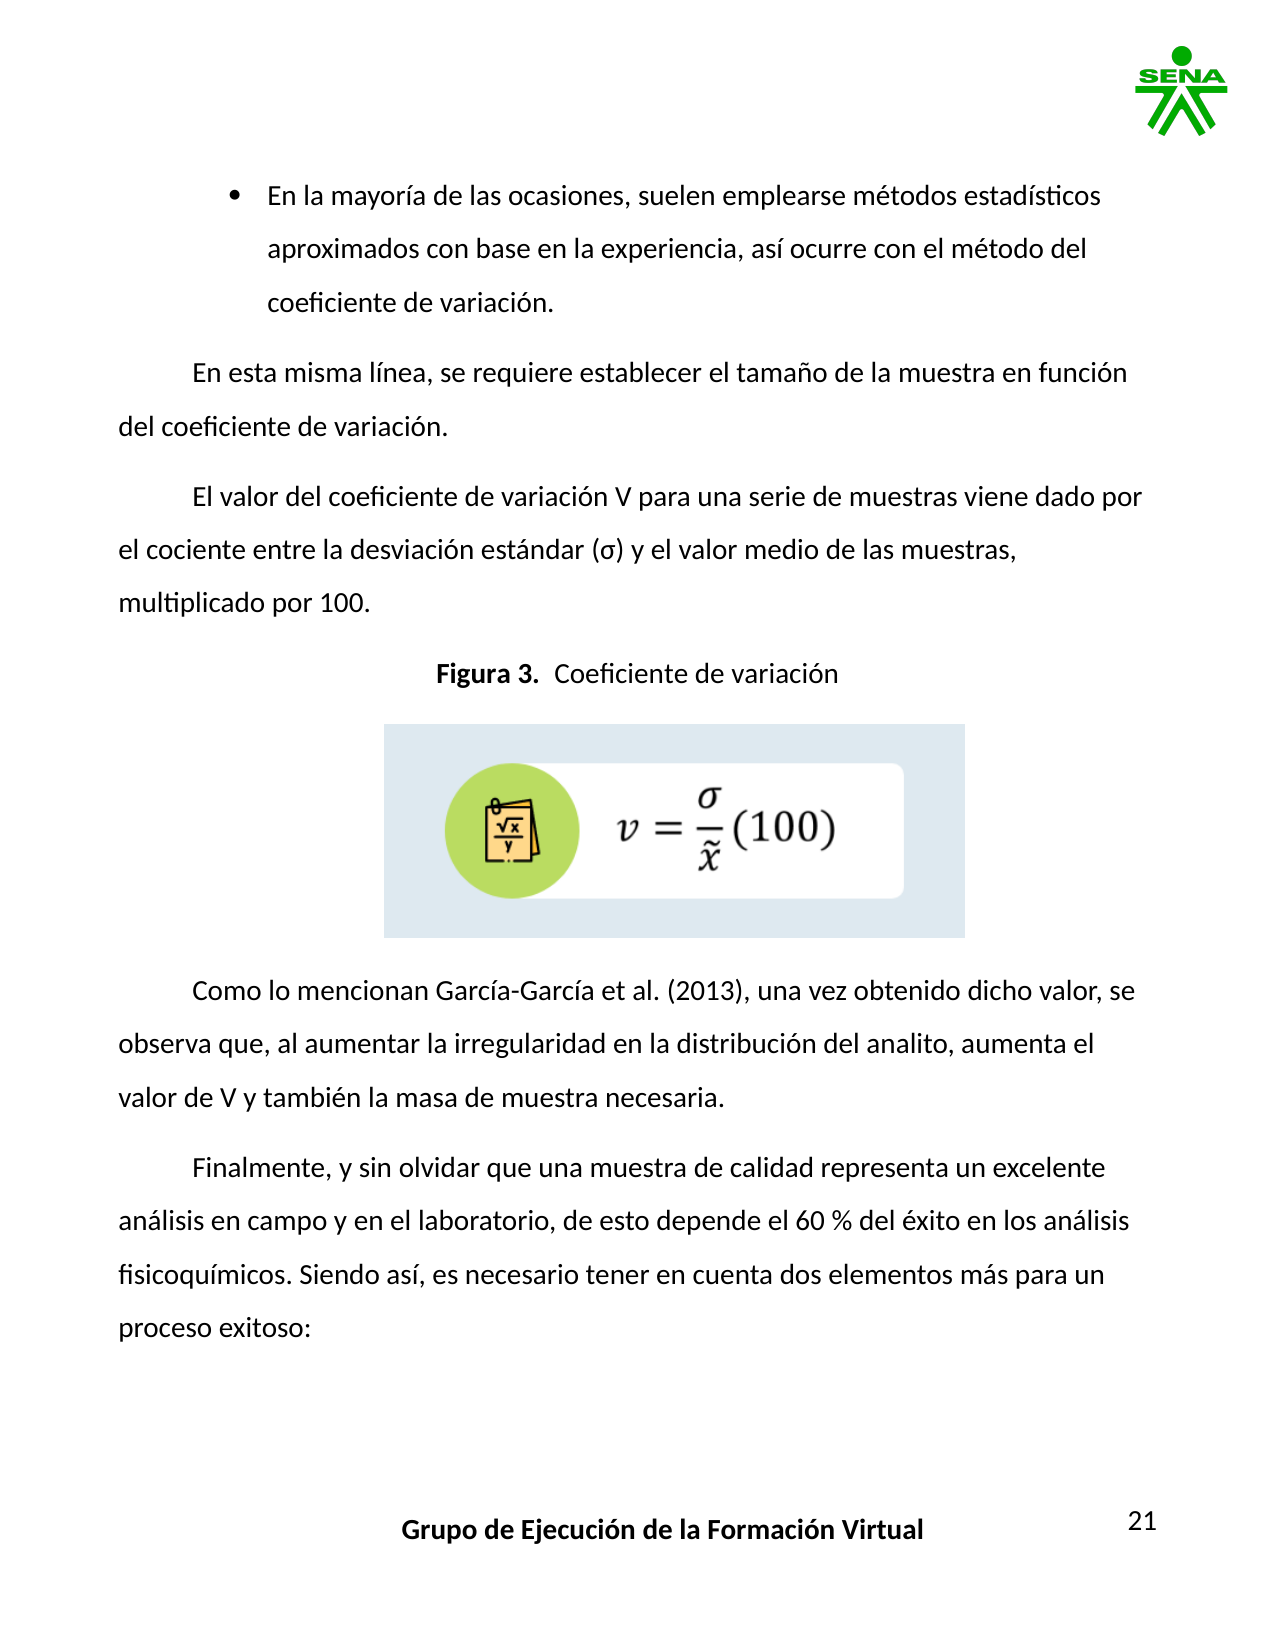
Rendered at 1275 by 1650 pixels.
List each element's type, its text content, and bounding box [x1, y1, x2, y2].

picture [384, 724, 965, 938]
picture [1135, 46, 1228, 136]
text Coeficiente de variación [118, 655, 1157, 690]
text En esta misma línea, se requiere establecer el tamaño de la muestra en función del coeficiente de variación. [118, 354, 1157, 443]
list En la mayoría de las ocasiones, suelen emplearse métodos estadísticos aproximados con base en la experiencia, así ocurre con el método del coeficiente de variación. [229, 177, 1157, 320]
text Como lo mencionan García-García et al. (2013), una vez obtenido dicho valor, se observa que, al aumentar la irregularidad en la distribución del analito, aumenta el valor de V y también la masa de muestra necesaria. [118, 972, 1157, 1114]
text Finalmente, y sin olvidar que una muestra de calidad representa un excelente análisis en campo y en el laboratorio, de esto depende el 60 % del éxito en los análisis fisicoquímicos. Siendo así, es necesario tener en cuenta dos elementos más para un proceso exitoso: [118, 1149, 1157, 1345]
text El valor del coeficiente de variación V para una serie de muestras viene dado por el cociente entre la desviación estándar (σ) y el valor medio de las muestras, multiplicado por 100. [118, 478, 1157, 620]
